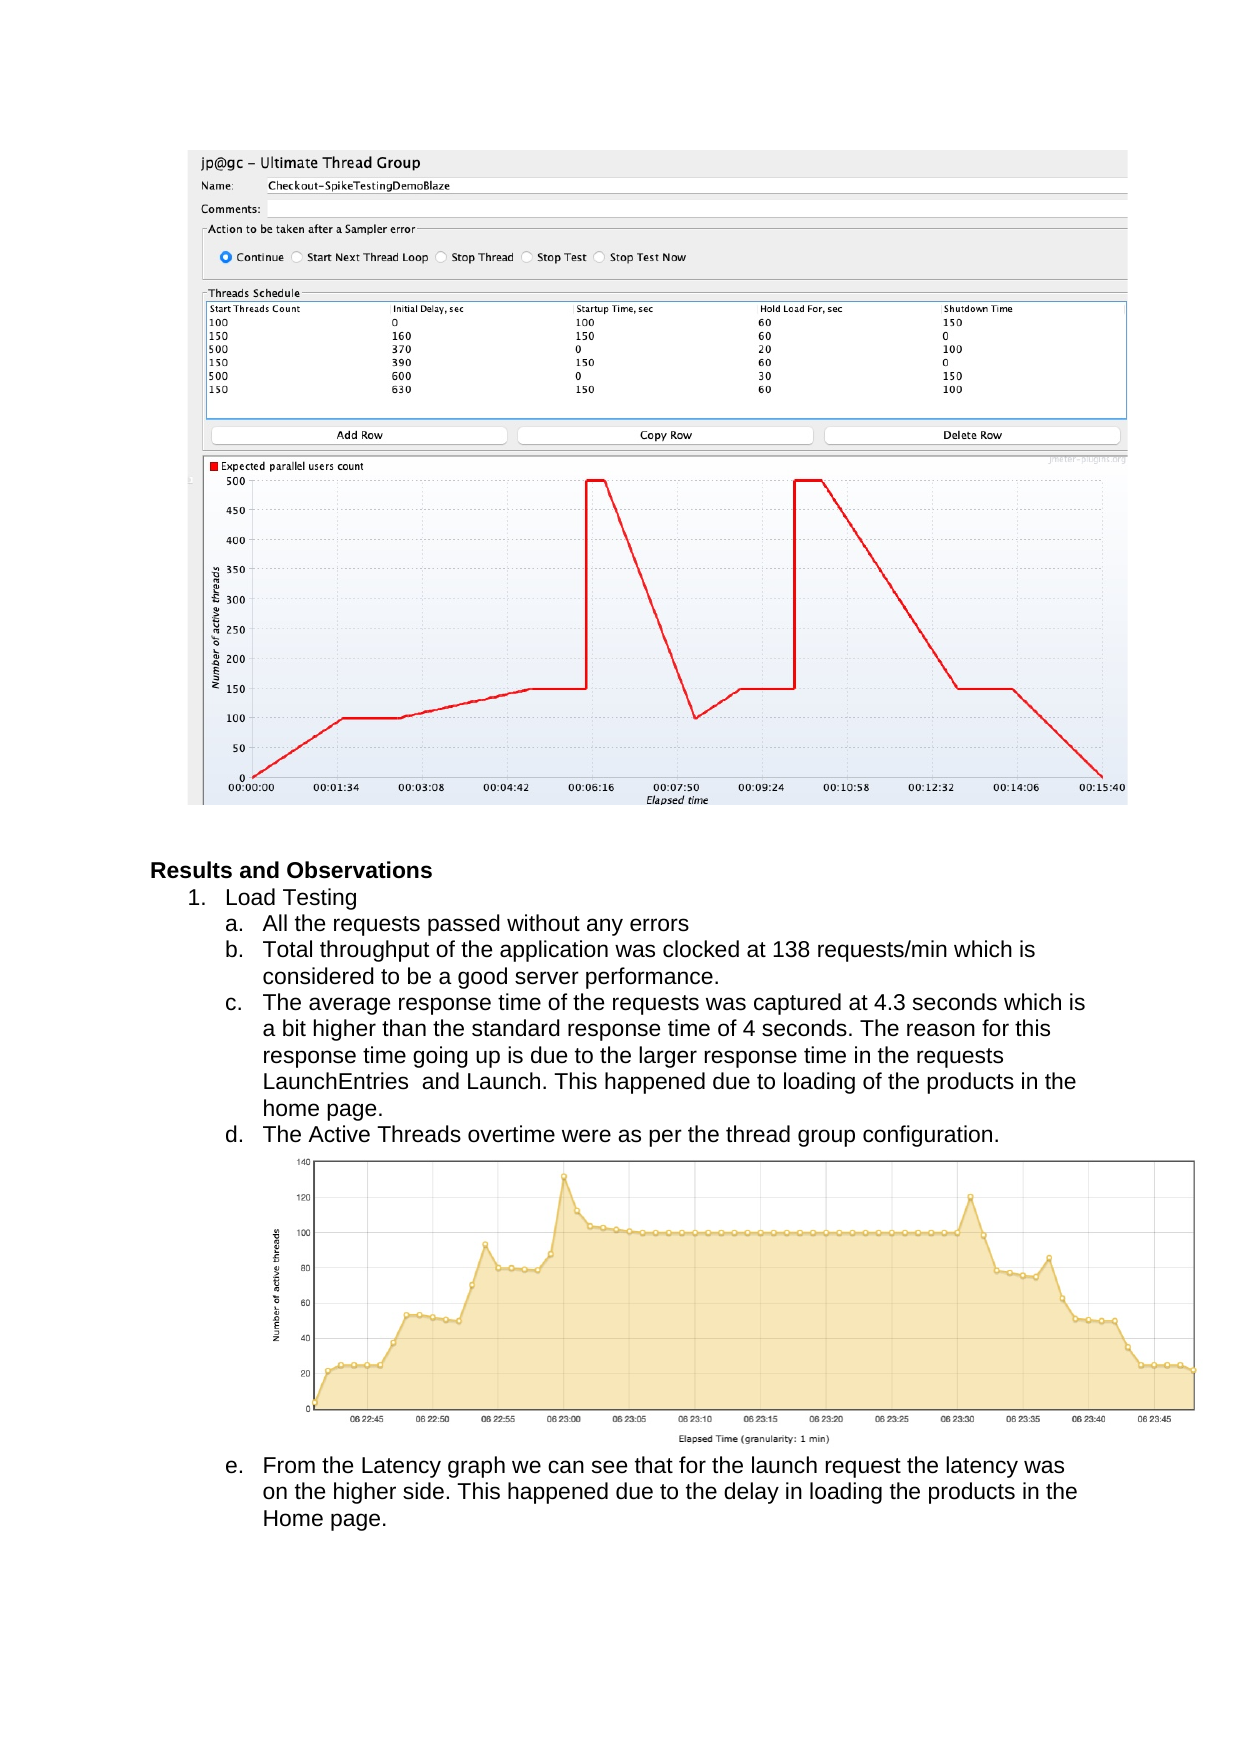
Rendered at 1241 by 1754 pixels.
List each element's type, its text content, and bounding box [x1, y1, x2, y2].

list Total throughput of the application was clocked at 138 requests/min which is considered to be a good server performance. [225, 936, 1090, 989]
list From the Latency graph we can see that for the launch request the latency was on the higher side. This happened due to the delay in loading the products in the Home page. [225, 1452, 1090, 1531]
list All the requests passed without any errors [225, 910, 1090, 936]
picture [187, 150, 1128, 805]
list The average response time of the requests was captured at 4.3 seconds which is a bit higher than the standard response time of 4 seconds. The reason for this response time going up is due to the larger response time in the requests LaunchEntries and Launch. This happened due to loading of the products in the home page. [225, 989, 1090, 1121]
list Load Testing [187, 884, 1090, 910]
text Results and Observations [150, 857, 1090, 884]
list The Active Threads overtime were as per the thread group configuration. [225, 1121, 1090, 1147]
picture [262, 1147, 1203, 1452]
